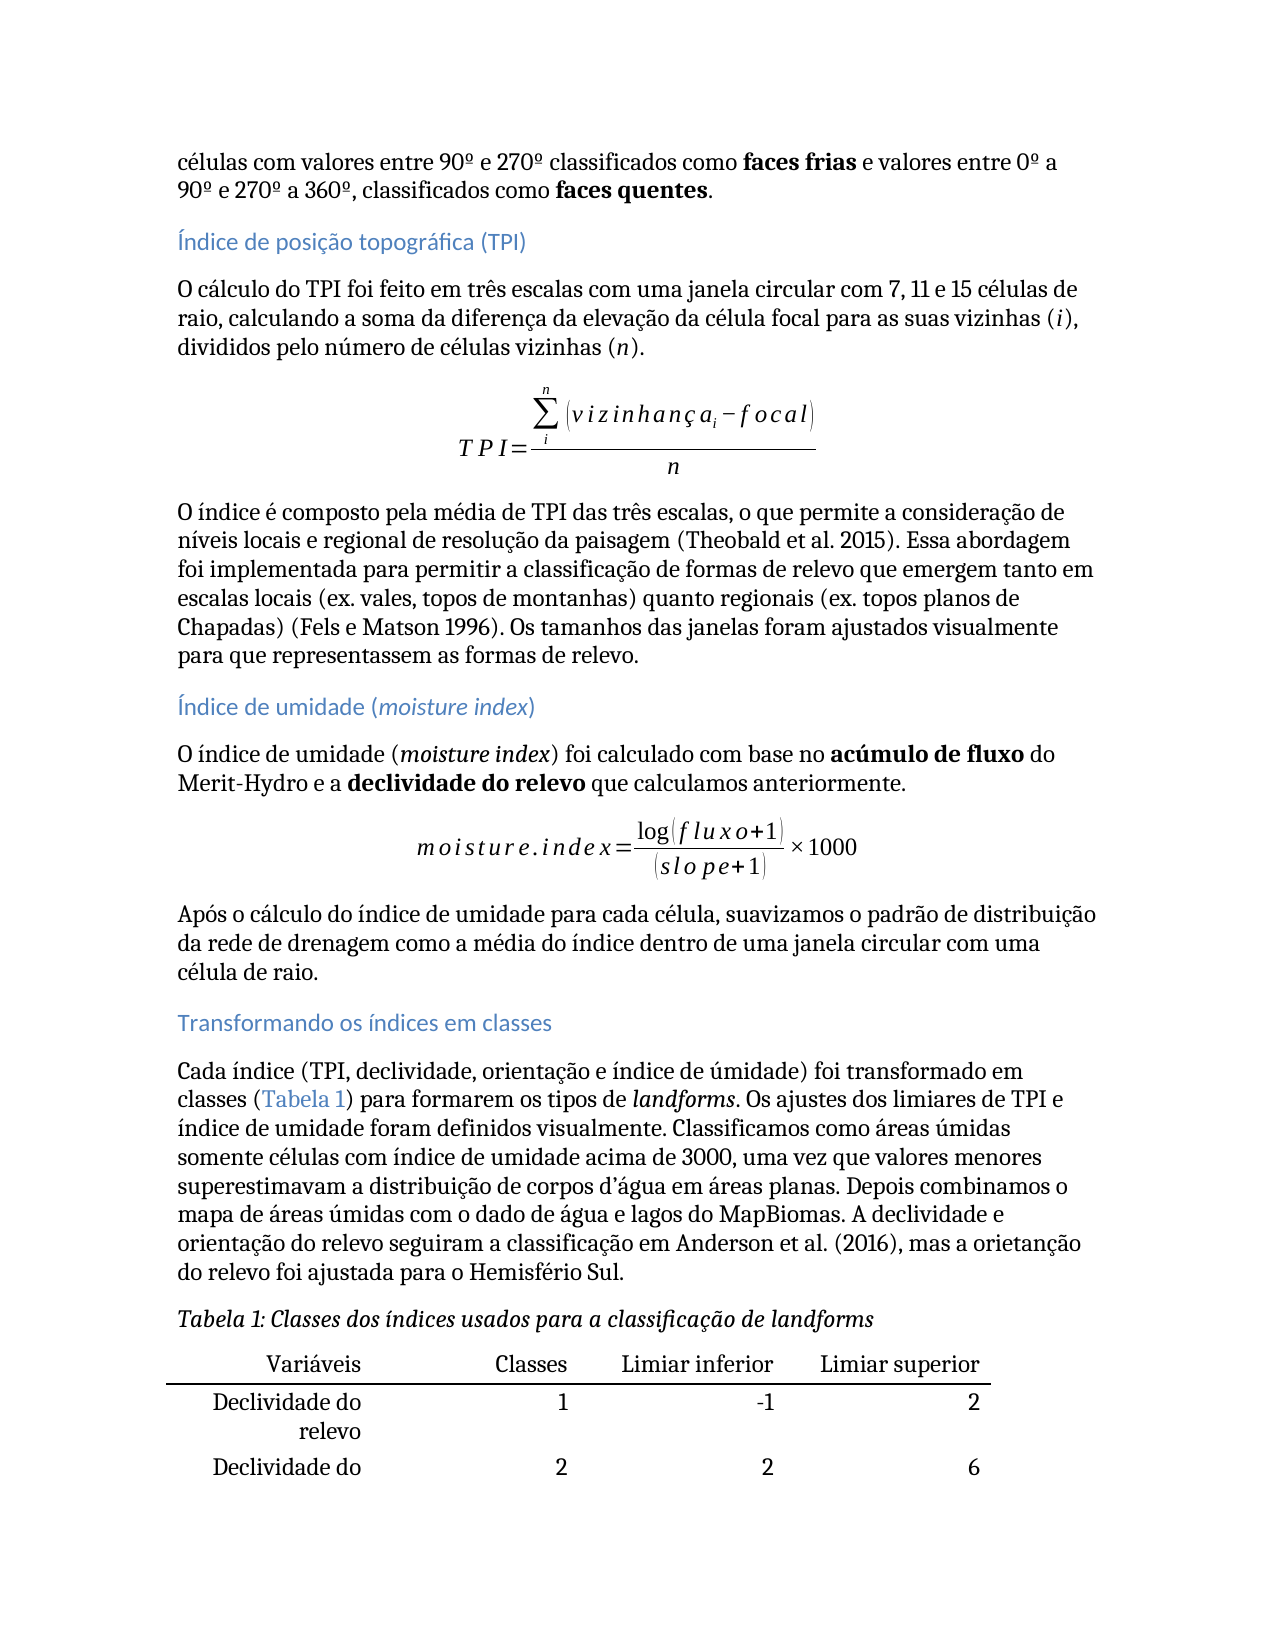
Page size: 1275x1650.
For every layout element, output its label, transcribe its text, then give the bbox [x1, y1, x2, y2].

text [177, 148, 1098, 205]
text Tabela 1: Classes dos índices usados para a classificação de landforms [177, 1305, 1098, 1334]
table_cell 2 [579, 1449, 785, 1486]
subtitle Índice de umidade (moisture index) [177, 691, 1098, 721]
text O cálculo do TPI foi feito em três escalas com uma janela circular com 7, 11 e 15 células de raio, calculando a soma da diferença da elevação da célula focal para as suas vizinhas (), divididos pelo número de células vizinhas (). [177, 275, 1098, 361]
table_cell -1 [579, 1385, 785, 1449]
table_cell 2 [785, 1385, 991, 1449]
table_cell Declividade do relevo [166, 1449, 372, 1486]
subtitle Índice de posição topográfica (TPI) [177, 226, 1098, 256]
text Cada índice (TPI, declividade, orientação e índice de úmidade) foi transformado em classes (Tabela 1) para formarem os tipos de landforms. Os ajustes dos limiares de TPI e índice de umidade foram definidos visualmente. Classificamos como áreas úmidas somente células com índice de umidade acima de 3000, uma vez que valores menores superestimavam a distribuição de corpos d’água em áreas planas. Depois combinamos o mapa de áreas úmidas com o dado de água e lagos do MapBiomas. A declividade e orientação do relevo seguiram a classificação em Anderson et al. (2016), mas a orietanção do relevo foi ajustada para o Hemisfério Sul. [177, 1057, 1098, 1287]
table_cell 6 [785, 1449, 991, 1486]
text Após o cálculo do índice de umidade para cada célula, suavizamos o padrão de distribuição da rede de drenagem como a média do índice dentro de uma janela circular com uma célula de raio. [177, 900, 1098, 986]
table_header Limiar superior [785, 1347, 991, 1383]
text O índice é composto pela média de TPI das três escalas, o que permite a consideração de níveis locais e regional de resolução da paisagem (Theobald et al. 2015). Essa abordagem foi implementada para permitir a classificação de formas de relevo que emergem tanto em escalas locais (ex. vales, topos de montanhas) quanto regionais (ex. topos planos de Chapadas) (Fels e Matson 1996). Os tamanhos das janelas foram ajustados visualmente para que representassem as formas de relevo. [177, 498, 1098, 670]
table_header Classes [372, 1347, 578, 1383]
text O índice de umidade (moisture index) foi calculado com base no acúmulo de fluxo do Merit-Hydro e a declividade do relevo que calculamos anteriormente. [177, 740, 1098, 798]
table_cell Declividade do relevo [166, 1385, 372, 1449]
table_header Variáveis [166, 1347, 372, 1383]
table_cell 2 [372, 1449, 578, 1486]
table_header Limiar inferior [579, 1347, 785, 1383]
subtitle Transformando os índices em classes [177, 1007, 1098, 1038]
table_cell 1 [372, 1385, 578, 1449]
